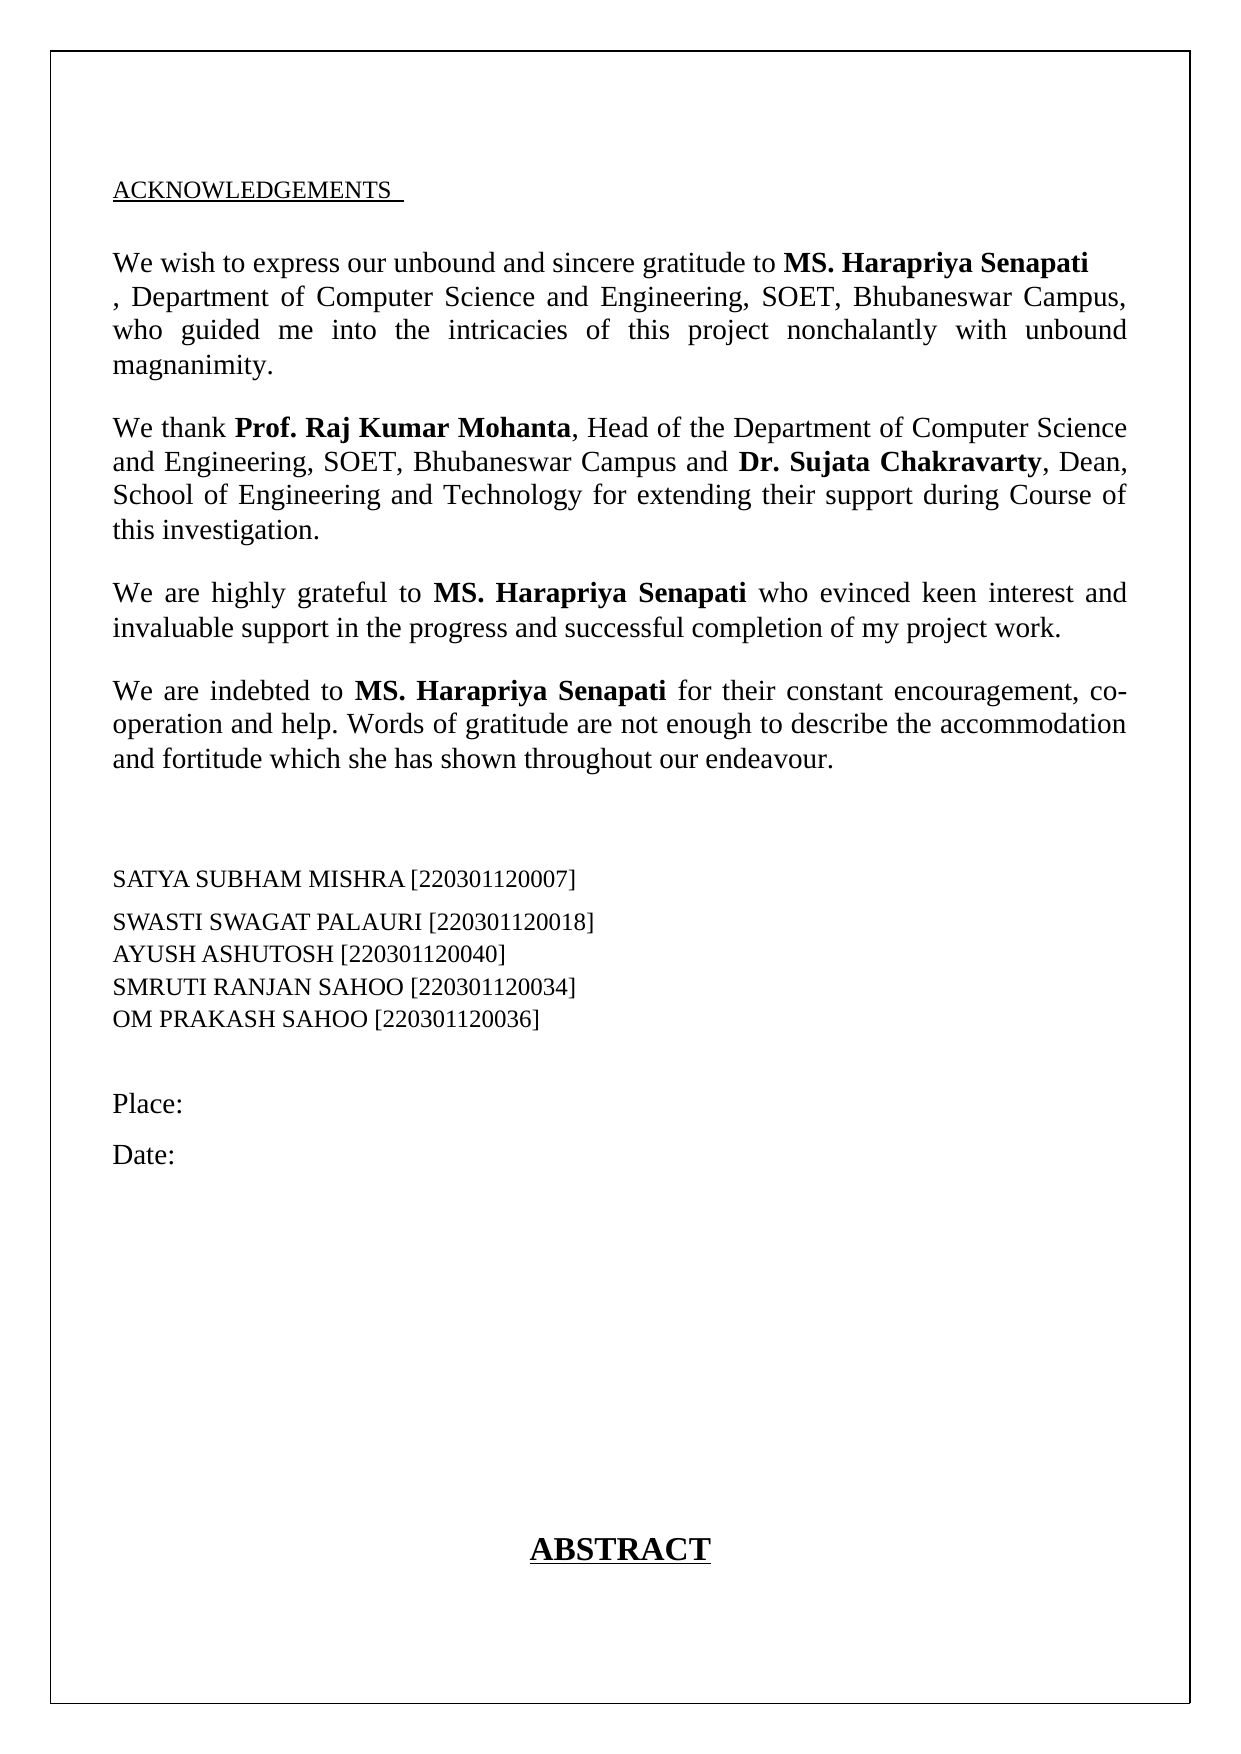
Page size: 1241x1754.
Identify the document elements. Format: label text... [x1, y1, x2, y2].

text We are indebted to MS. Harapriya Senapati for their constant encouragement, co-operation and help. Words of gratitude are not enough to describe the accommodation and fortitude which she has shown throughout our endeavour. [112, 673, 1128, 776]
subtitle ABSTRACT [112, 1529, 1128, 1568]
text We are highly grateful to MS. Harapriya Senapati who evinced keen interest and invaluable support in the progress and successful completion of my project work. [112, 575, 1128, 644]
text SMRUTI RANJAN SAHOO [220301120034] [112, 972, 1128, 1000]
text Date: [112, 1137, 980, 1171]
subtitle ACKNOWLEDGEMENTS [112, 175, 1128, 204]
text , Department of Computer Science and Engineering, SOET, Bhubaneswar Campus, who guided me into the intricacies of this project nonchalantly with unbound magnanimity. [112, 279, 1128, 381]
text We thank Prof. Raj Kumar Mohanta, Head of the Department of Computer Science and Engineering, SOET, Bhubaneswar Campus and Dr. Sujata Chakravarty, Dean, School of Engineering and Technology for extending their support during Course of this investigation. [112, 410, 1128, 546]
text SATYA SUBHAM MISHRA [220301120007] [112, 864, 1128, 893]
text OM PRAKASH SAHOO [220301120036] [112, 1004, 1128, 1032]
text Place: [112, 1087, 980, 1120]
text We wish to express our unbound and sincere gratitude to MS. Harapriya Senapati [112, 245, 1128, 279]
text SWASTI SWAGAT PALAURI [220301120018] [112, 907, 1128, 936]
text AYUSH ASHUTOSH [220301120040] [112, 939, 1128, 968]
